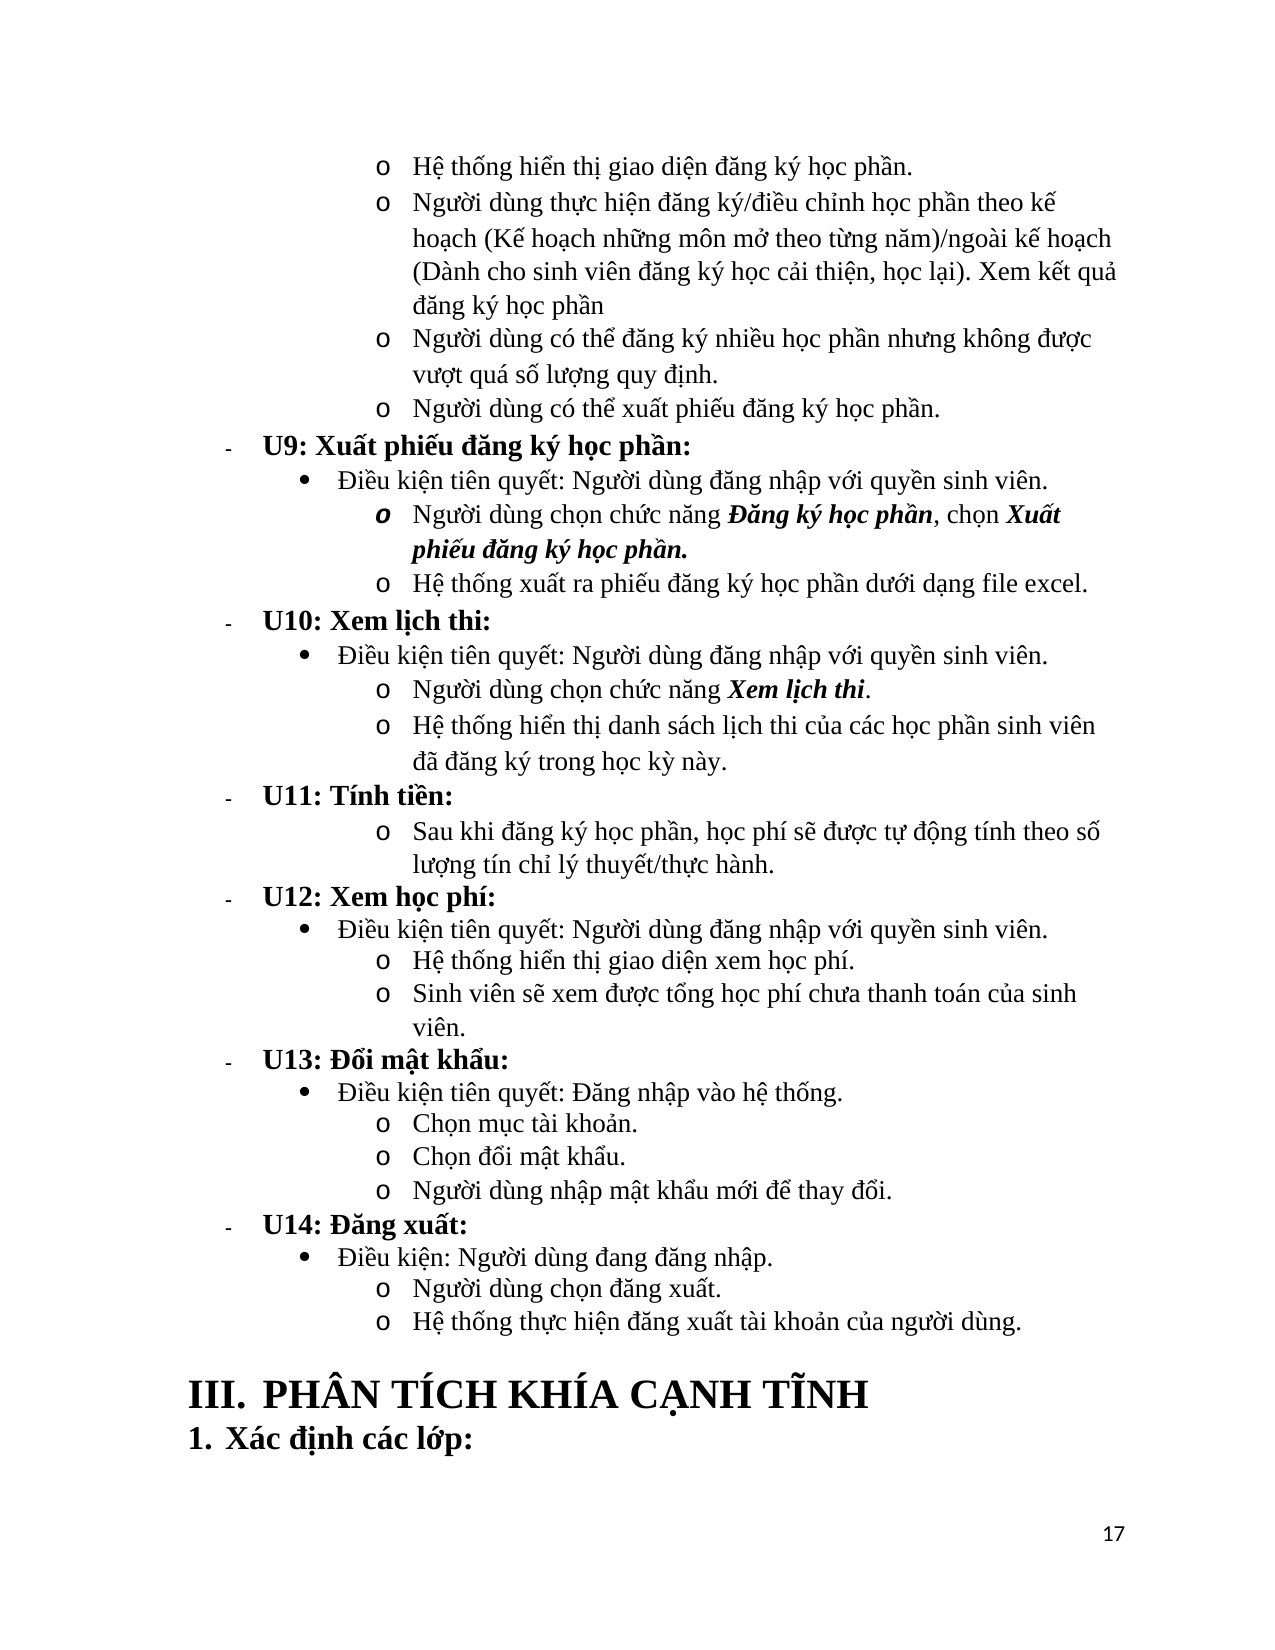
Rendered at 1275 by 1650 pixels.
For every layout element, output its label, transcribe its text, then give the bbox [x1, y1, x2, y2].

list Người dùng nhập mật khẩu mới để thay đổi. [375, 1174, 1125, 1207]
list Chọn đổi mật khẩu. [375, 1140, 1125, 1174]
list Điều kiện tiên quyết: Người dùng đăng nhập với quyền sinh viên. [300, 913, 1125, 944]
list U14: Đăng xuất: [225, 1207, 1125, 1241]
list Người dùng chọn chức năng Xem lịch thi. [375, 673, 1125, 707]
list Người dùng có thể xuất phiếu đăng ký học phần. [375, 392, 1125, 425]
list PHÂN TÍCH KHÍA CẠNH TĨNH [187, 1370, 1125, 1418]
list Sau khi đăng ký học phần, học phí sẽ được tự động tính theo số lượng tín chỉ lý thuyết/thực hành. [375, 815, 1125, 879]
list Chọn mục tài khoản. [375, 1107, 1125, 1140]
list Người dùng có thể đăng ký nhiều học phần nhưng không được vượt quá số lượng quy định. [375, 322, 1125, 389]
list U11: Tính tiền: [225, 778, 1125, 812]
list Điều kiện tiên quyết: Người dùng đăng nhập với quyền sinh viên. [300, 639, 1125, 671]
list U9: Xuất phiếu đăng ký học phần: [225, 428, 1125, 461]
list Điều kiện tiên quyết: Đăng nhập vào hệ thống. [300, 1076, 1125, 1107]
list Hệ thống hiển thị giao diện đăng ký học phần. [375, 150, 1125, 183]
list Hệ thống hiển thị danh sách lịch thi của các học phần sinh viên đã đăng ký trong học kỳ này. [375, 709, 1125, 776]
list Hệ thống thực hiện đăng xuất tài khoản của người dùng. [375, 1305, 1125, 1339]
list Xác định các lớp: [187, 1418, 1125, 1456]
list Hệ thống hiển thị giao diện xem học phí. [375, 944, 1125, 977]
list U13: Đổi mật khẩu: [225, 1042, 1125, 1076]
list Người dùng chọn chức năng Đăng ký học phần, chọn Xuất phiếu đăng ký học phần. [375, 498, 1125, 565]
list Điều kiện: Người dùng đang đăng nhập. [300, 1241, 1125, 1272]
list Hệ thống xuất ra phiếu đăng ký học phần dưới dạng file excel. [375, 567, 1125, 601]
list U10: Xem lịch thi: [225, 603, 1125, 637]
list Người dùng chọn đăng xuất. [375, 1272, 1125, 1305]
list Người dùng thực hiện đăng ký/điều chỉnh học phần theo kế hoạch (Kế hoạch những môn mở theo từng năm)/ngoài kế hoạch (Dành cho sinh viên đăng ký học cải thiện, học lại). Xem kết quả đăng ký học phần [375, 186, 1125, 320]
list Điều kiện tiên quyết: Người dùng đăng nhập với quyền sinh viên. [300, 464, 1125, 495]
list U12: Xem học phí: [225, 879, 1125, 913]
list Sinh viên sẽ xem được tổng học phí chưa thanh toán của sinh viên. [375, 977, 1125, 1042]
